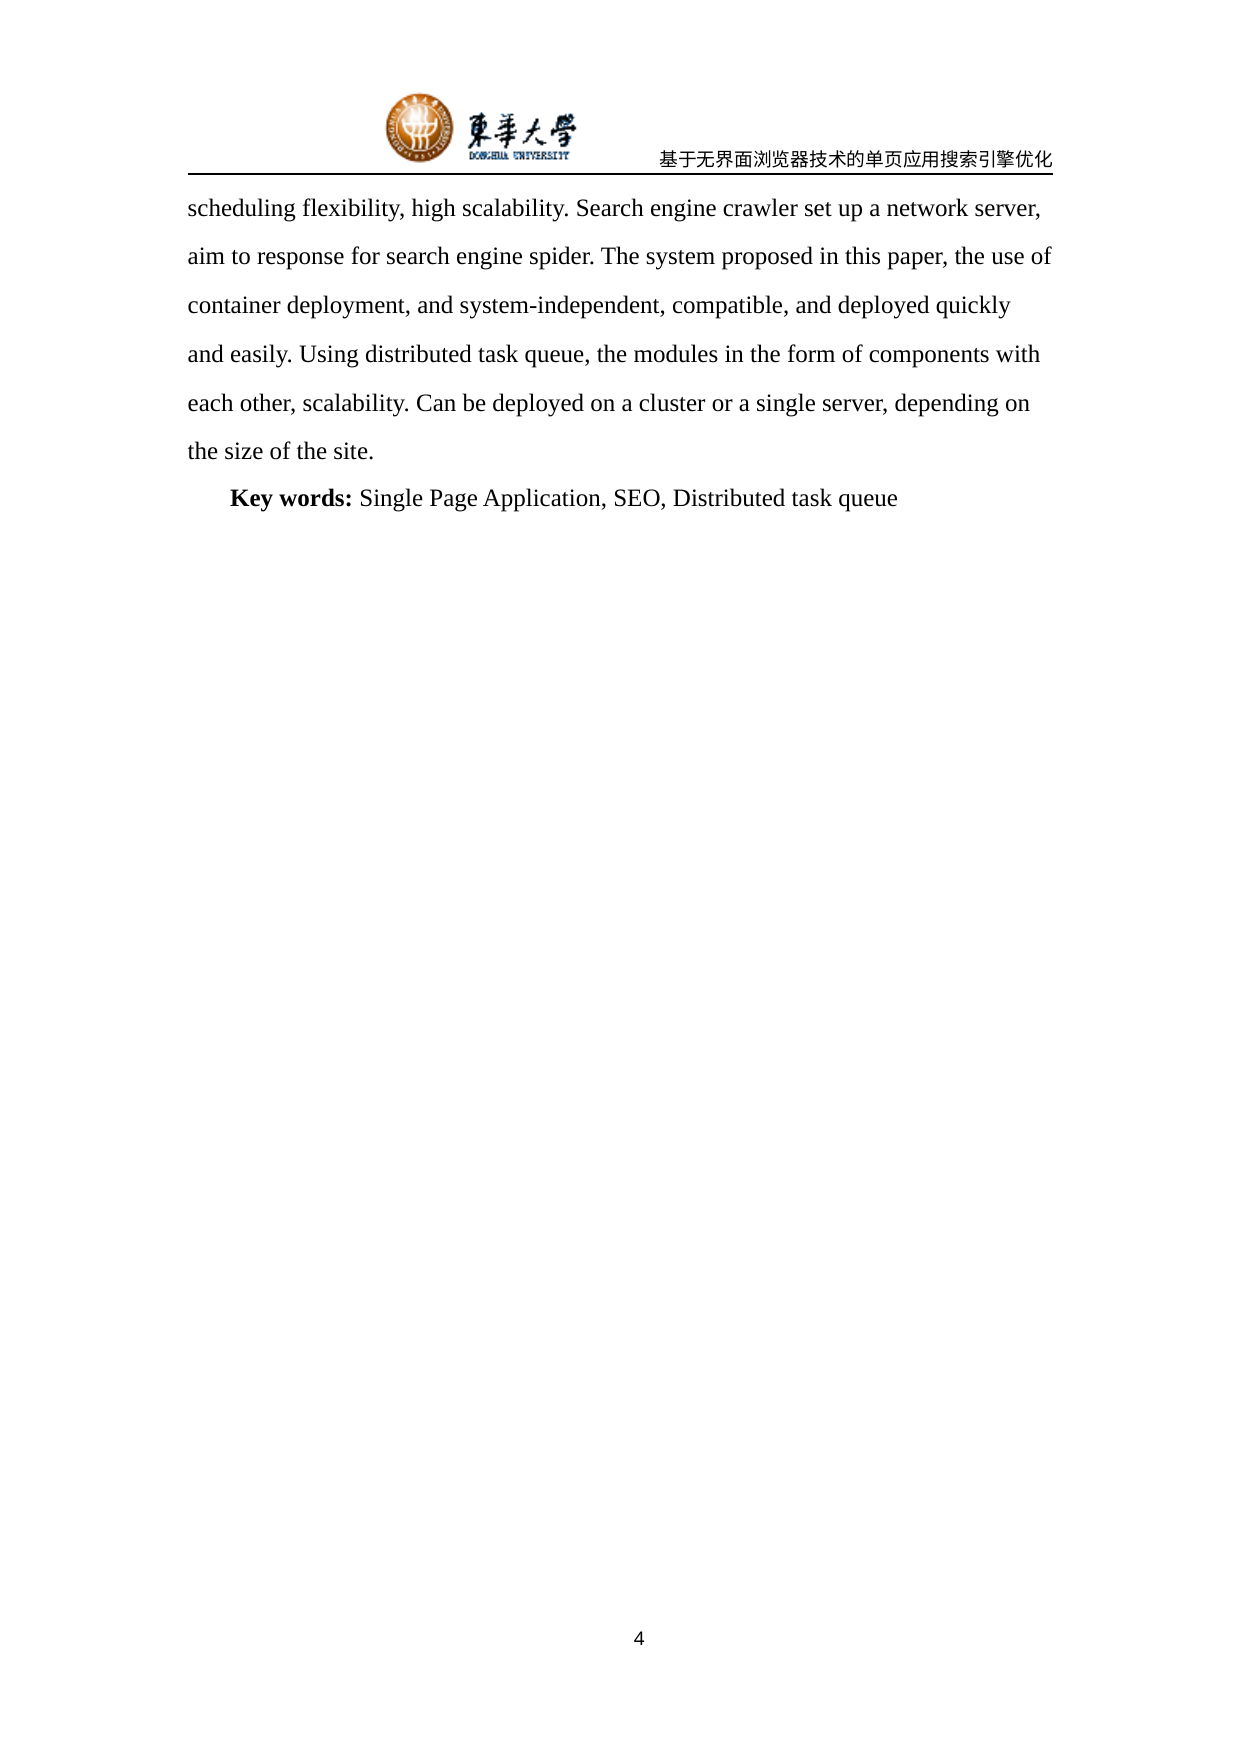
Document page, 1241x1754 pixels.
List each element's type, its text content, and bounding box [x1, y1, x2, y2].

text Key words: Single Page Application, SEO, Distributed task queue [187, 481, 1053, 514]
picture [382, 88, 581, 166]
